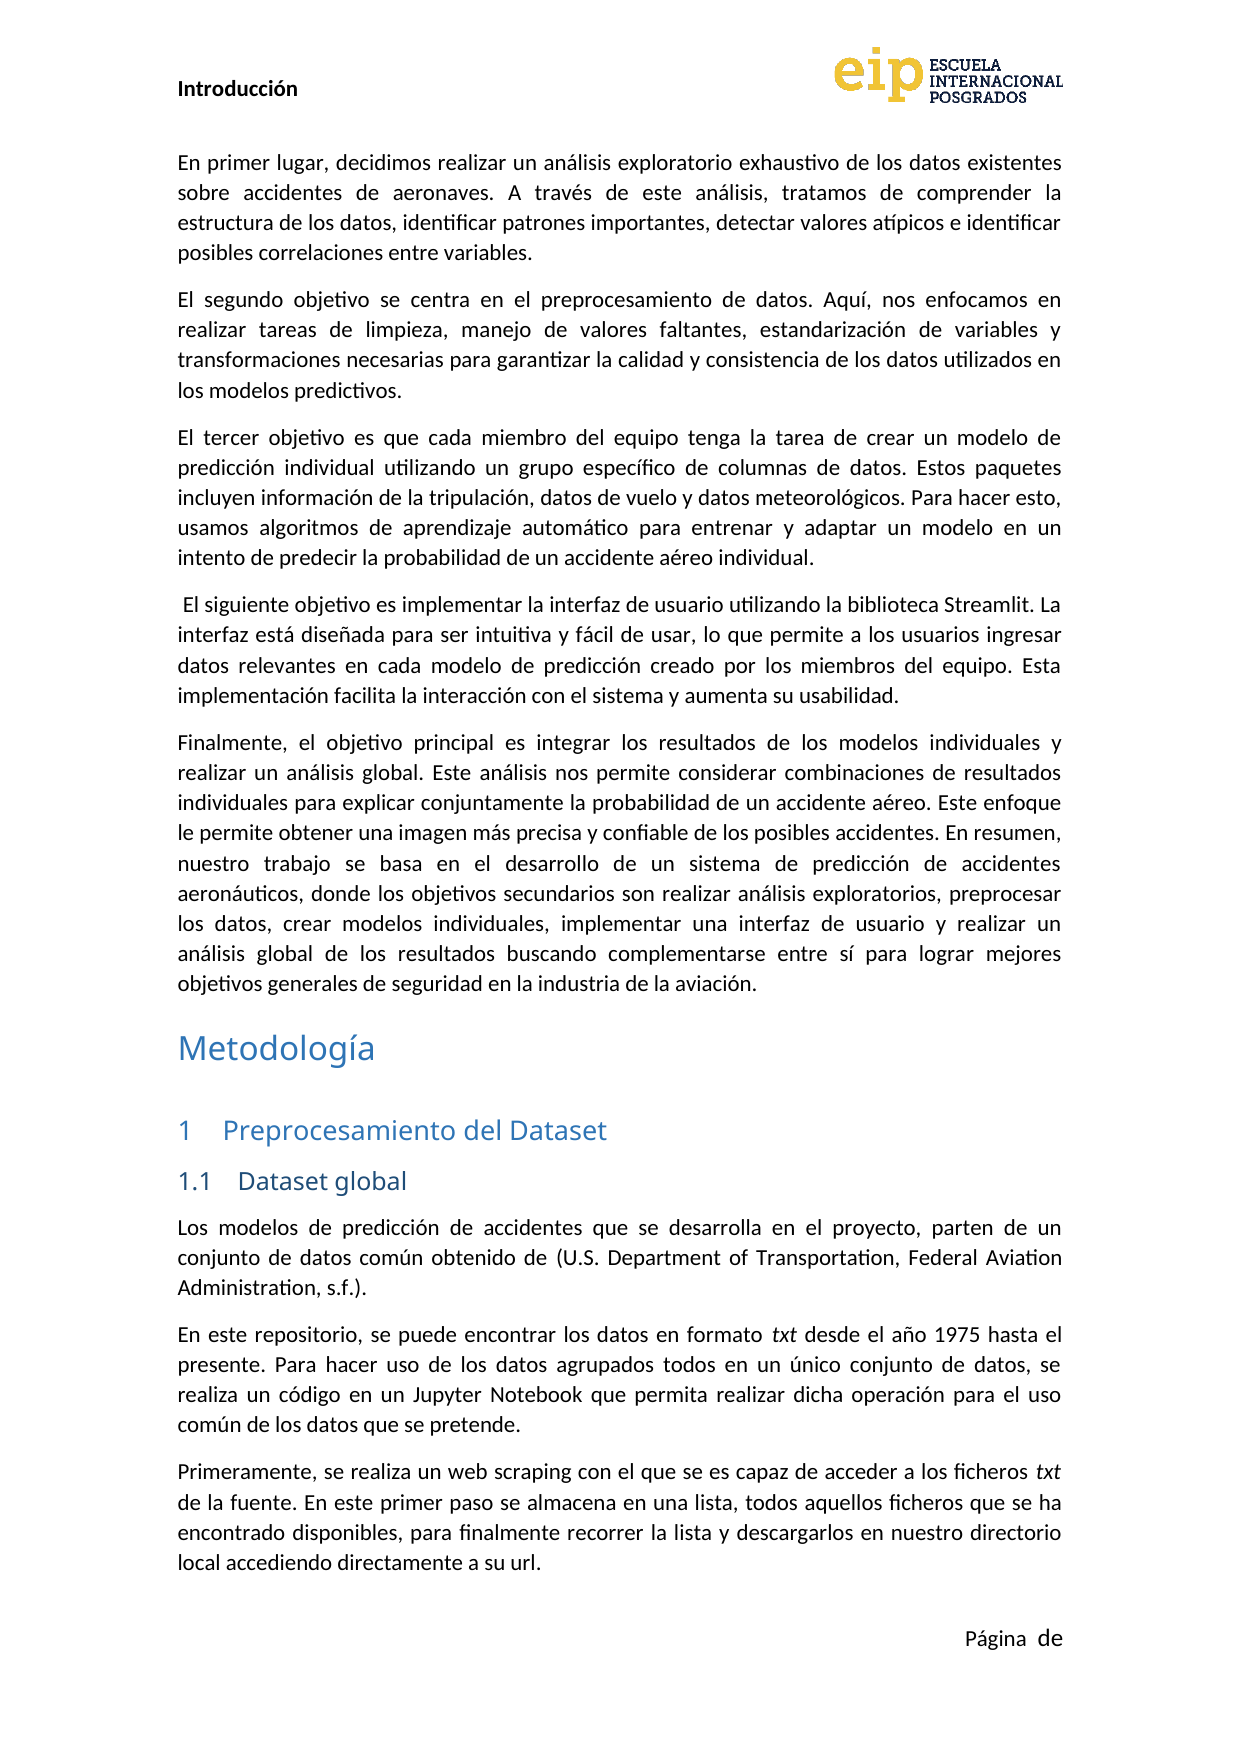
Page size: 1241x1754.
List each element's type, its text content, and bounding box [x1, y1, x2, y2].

subtitle Metodología [177, 1025, 1063, 1070]
text El segundo objetivo se centra en el preprocesamiento de datos. Aquí, nos enfocamos en realizar tareas de limpieza, manejo de valores faltantes, estandarización de variables y transformaciones necesarias para garantizar la calidad y consistencia de los datos utilizados en los modelos predictivos. [177, 285, 1063, 404]
subtitle Dataset global [177, 1163, 1063, 1197]
subtitle Preprocesamiento del Dataset [177, 1111, 1063, 1148]
text Finalmente, el objetivo principal es integrar los resultados de los modelos individuales y realizar un análisis global. Este análisis nos permite considerar combinaciones de resultados individuales para explicar conjuntamente la probabilidad de un accidente aéreo. Este enfoque le permite obtener una imagen más precisa y confiable de los posibles accidentes. En resumen, nuestro trabajo se basa en el desarrollo de un sistema de predicción de accidentes aeronáuticos, donde los objetivos secundarios son realizar análisis exploratorios, preprocesar los datos, crear modelos individuales, implementar una interfaz de usuario y realizar un análisis global de los resultados buscando complementarse entre sí para lograr mejores objetivos generales de seguridad en la industria de la aviación. [177, 728, 1063, 997]
text Los modelos de predicción de accidentes que se desarrolla en el proyecto, parten de un conjunto de datos común obtenido de . [177, 1213, 1063, 1301]
text En primer lugar, decidimos realizar un análisis exploratorio exhaustivo de los datos existentes sobre accidentes de aeronaves. A través de este análisis, tratamos de comprender la estructura de los datos, identificar patrones importantes, detectar valores atípicos e identificar posibles correlaciones entre variables. [177, 148, 1063, 266]
text El tercer objetivo es que cada miembro del equipo tenga la tarea de crear un modelo de predicción individual utilizando un grupo específico de columnas de datos. Estos paquetes incluyen información de la tripulación, datos de vuelo y datos meteorológicos. Para hacer esto, usamos algoritmos de aprendizaje automático para entrenar y adaptar un modelo en un intento de predecir la probabilidad de un accidente aéreo individual. [177, 423, 1063, 571]
picture [834, 47, 1063, 103]
text El siguiente objetivo es implementar la interfaz de usuario utilizando la biblioteca Streamlit. La interfaz está diseñada para ser intuitiva y fácil de usar, lo que permite a los usuarios ingresar datos relevantes en cada modelo de predicción creado por los miembros del equipo. Esta implementación facilita la interacción con el sistema y aumenta su usabilidad. [177, 590, 1063, 709]
text Primeramente, se realiza un web scraping con el que se es capaz de acceder a los ficheros txt de la fuente. En este primer paso se almacena en una lista, todos aquellos ficheros que se ha encontrado disponibles, para finalmente recorrer la lista y descargarlos en nuestro directorio local accediendo directamente a su url. [177, 1457, 1063, 1576]
text En este repositorio, se puede encontrar los datos en formato txt desde el año 1975 hasta el presente. Para hacer uso de los datos agrupados todos en un único conjunto de datos, se realiza un código en un Jupyter Notebook que permita realizar dicha operación para el uso común de los datos que se pretende. [177, 1320, 1063, 1439]
